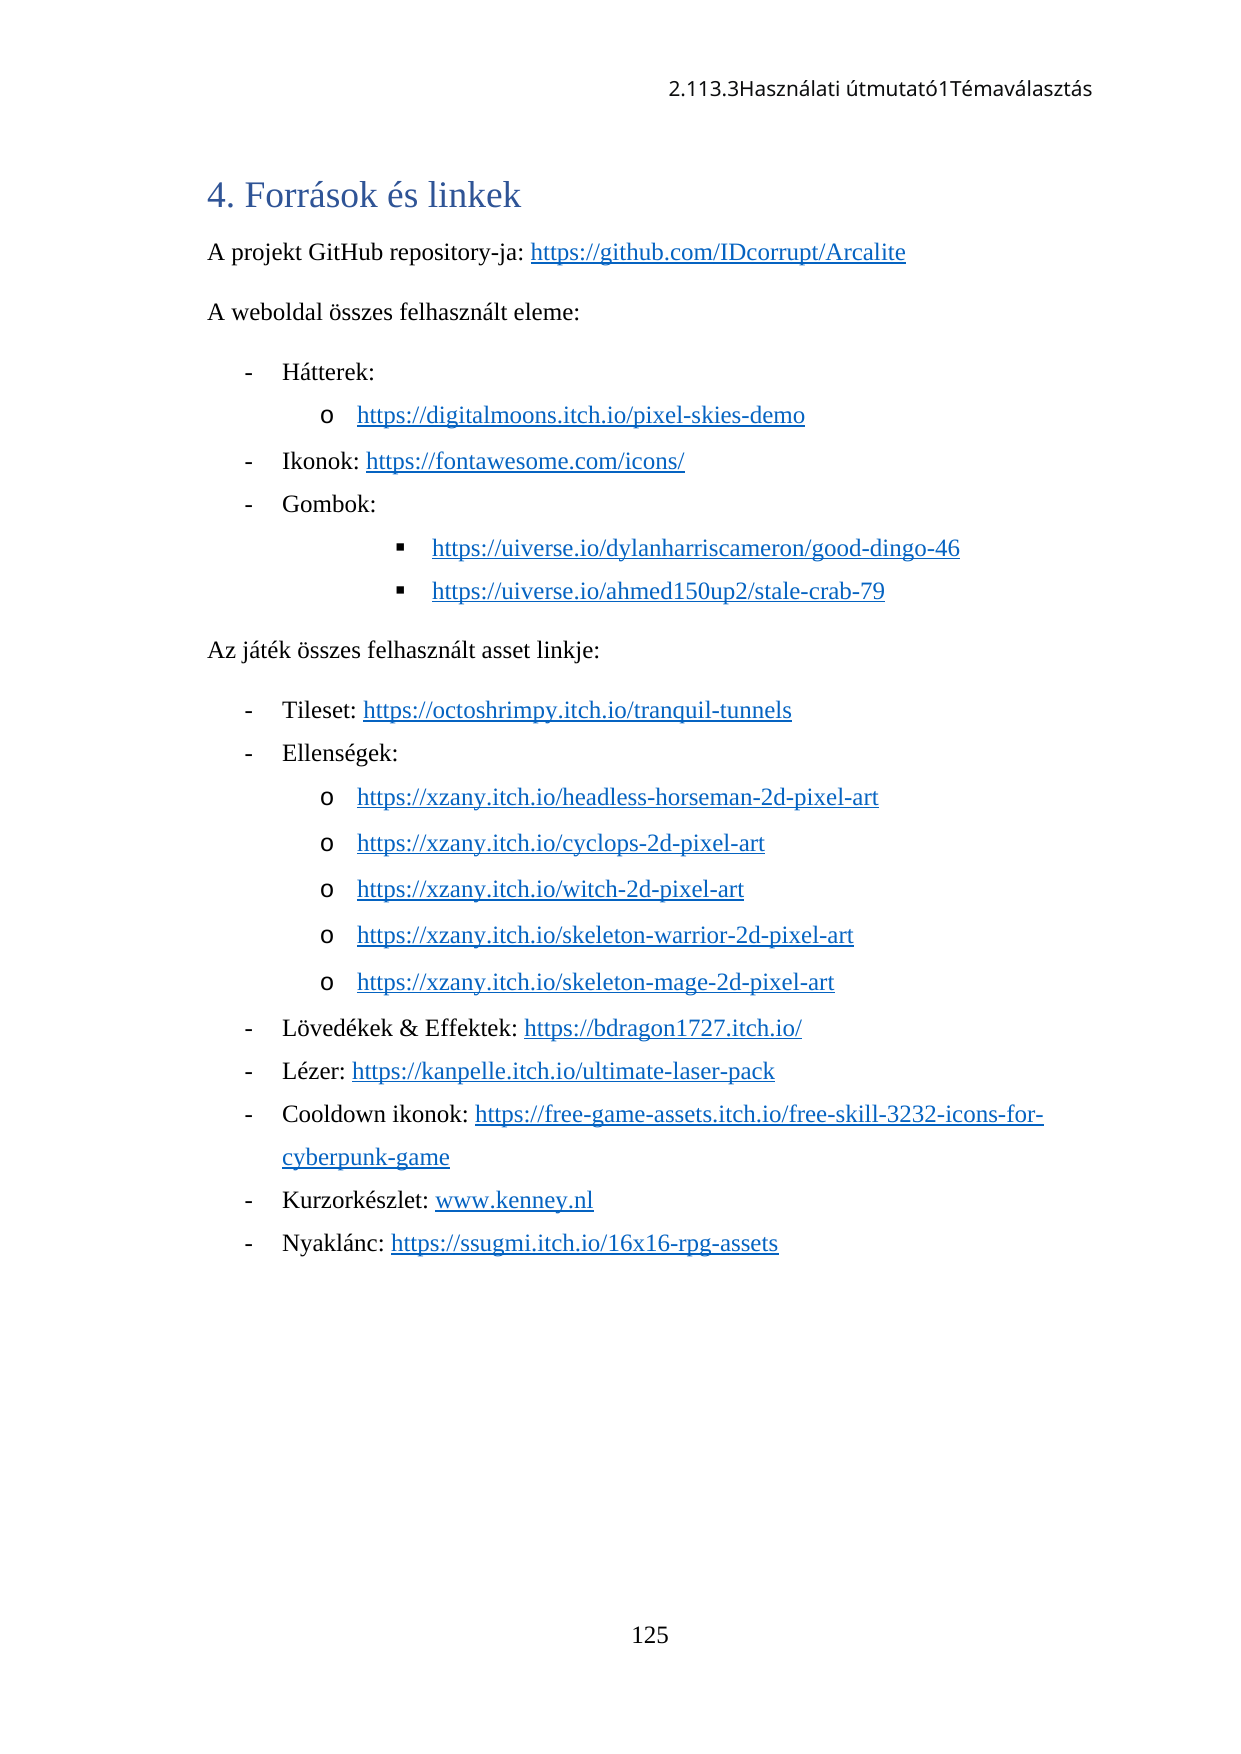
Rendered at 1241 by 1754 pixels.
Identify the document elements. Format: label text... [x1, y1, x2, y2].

text Az játék összes felhasznált asset linkje: [207, 636, 1092, 664]
list Ellenségek: [244, 738, 1092, 767]
list https://digitalmoons.itch.io/pixel-skies-demo [319, 400, 1092, 431]
list Lézer: https://kanpelle.itch.io/ultimate-laser-pack [244, 1056, 1092, 1085]
list https://xzany.itch.io/cyclops-2d-pixel-art [319, 828, 1092, 859]
list Gombok: [244, 489, 1092, 518]
subtitle Források és linkek [207, 173, 1092, 216]
list Nyaklánc: https://ssugmi.itch.io/16x16-rpg-assets [244, 1228, 1092, 1257]
list https://uiverse.io/dylanharriscameron/good-dingo-46 [394, 533, 1092, 561]
text A projekt GitHub repository-ja: https://github.com/IDcorrupt/Arcalite [207, 237, 1092, 266]
list https://xzany.itch.io/skeleton-warrior-2d-pixel-art [319, 920, 1092, 951]
list Kurzorkészlet: www.kenney.nl [244, 1185, 1092, 1214]
list Tileset: https://octoshrimpy.itch.io/tranquil-tunnels [244, 695, 1092, 724]
text A weboldal összes felhasznált eleme: [207, 297, 1092, 326]
list https://xzany.itch.io/skeleton-mage-2d-pixel-art [319, 967, 1092, 997]
list Lövedékek & Effektek: https://bdragon1727.itch.io/ [244, 1013, 1092, 1042]
list Hátterek: [244, 357, 1092, 386]
list https://xzany.itch.io/headless-horseman-2d-pixel-art [319, 782, 1092, 812]
list https://xzany.itch.io/witch-2d-pixel-art [319, 874, 1092, 905]
list https://uiverse.io/ahmed150up2/stale-crab-79 [394, 576, 1092, 604]
list Cooldown ikonok: https://free-game-assets.itch.io/free-skill-3232-icons-for-cyberpunk-game [244, 1099, 1092, 1171]
list Ikonok: https://fontawesome.com/icons/ [244, 446, 1092, 475]
